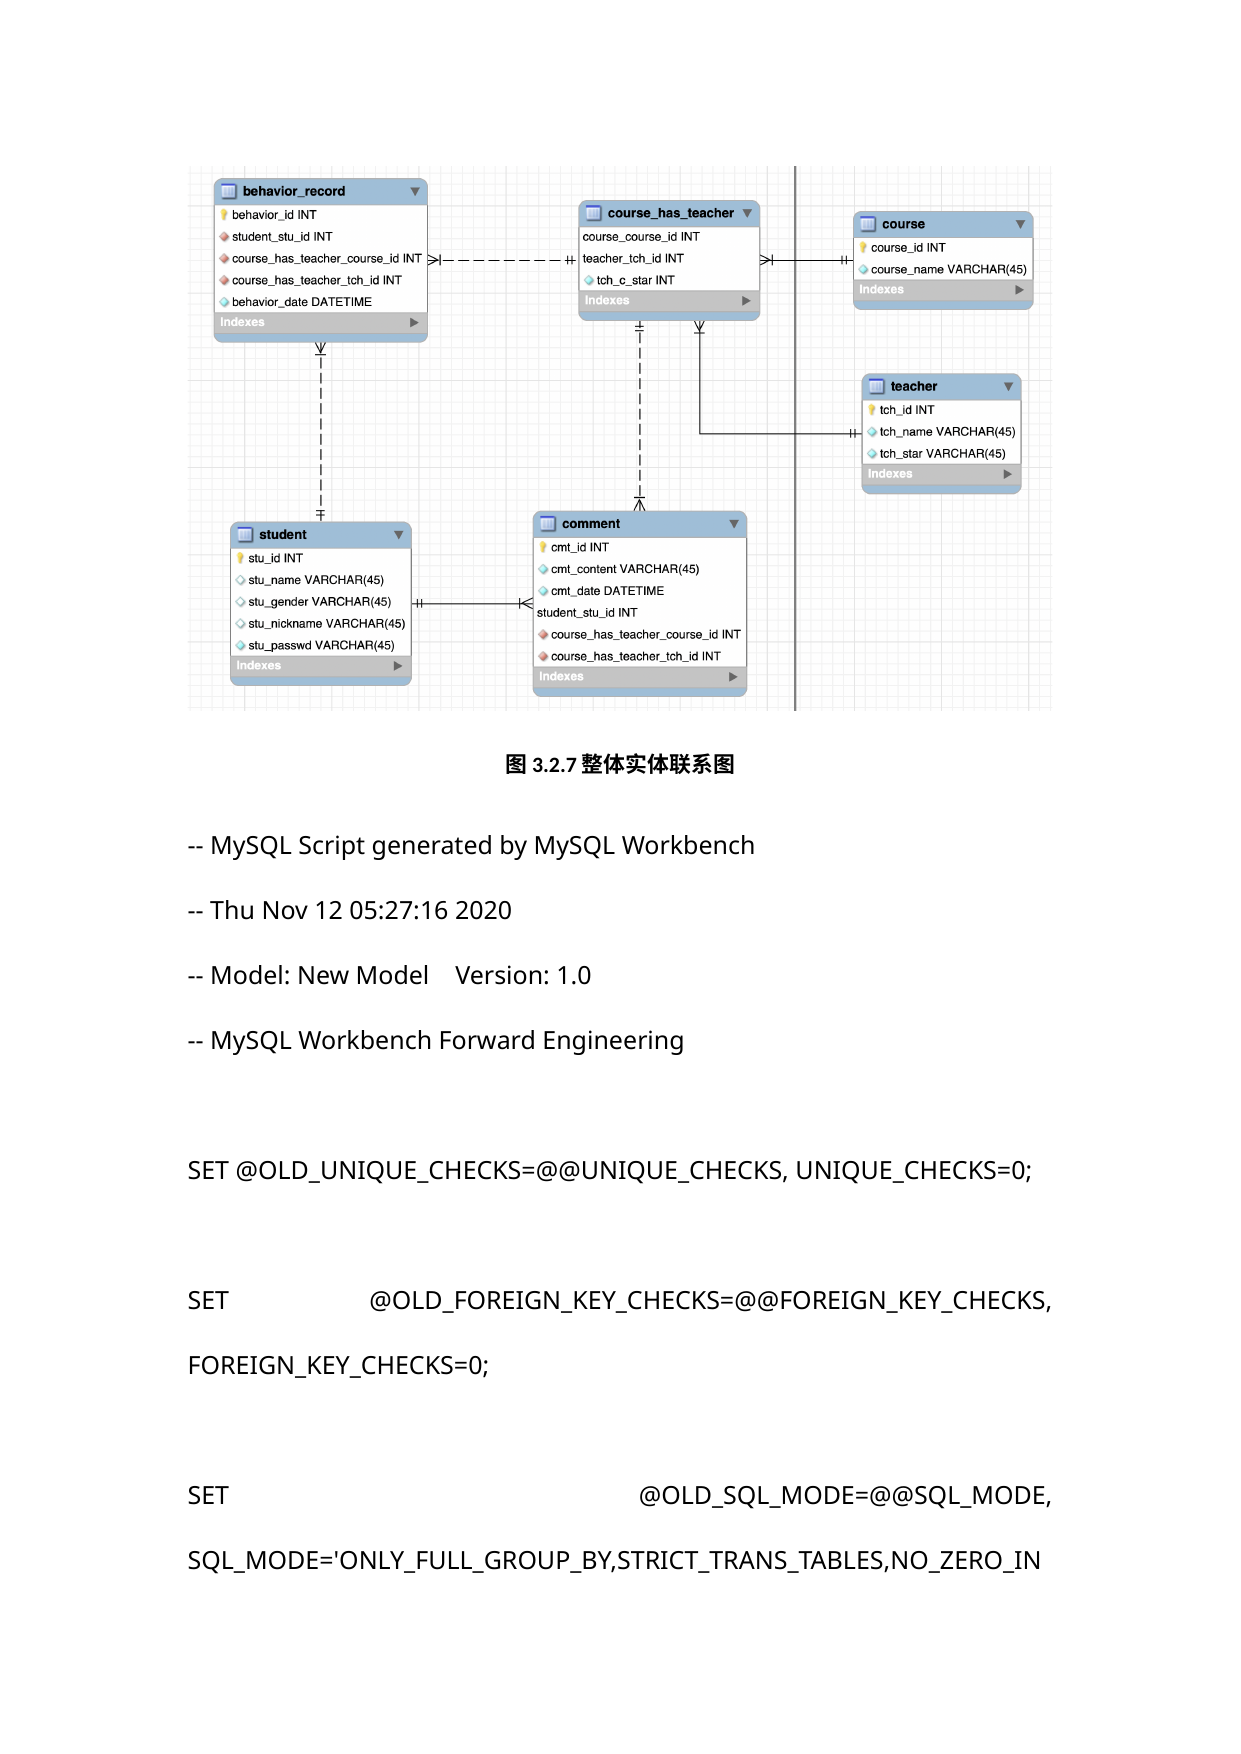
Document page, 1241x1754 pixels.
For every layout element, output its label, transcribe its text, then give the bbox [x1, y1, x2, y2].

text -- MySQL Script generated by MySQL Workbench [187, 812, 1053, 877]
text SET @OLD_UNIQUE_CHECKS=@@UNIQUE_CHECKS, UNIQUE_CHECKS=0; [187, 1137, 1053, 1202]
text -- Thu Nov 12 05:27:16 2020 [187, 877, 1053, 942]
text 图3.2.7 整体实体联系图 [187, 747, 1053, 779]
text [187, 1462, 1053, 1592]
text -- Model: New Model Version: 1.0 [187, 942, 1053, 1007]
text SET @OLD_FOREIGN_KEY_CHECKS=@@FOREIGN_KEY_CHECKS, FOREIGN_KEY_CHECKS=0; [187, 1267, 1053, 1397]
text -- MySQL Workbench Forward Engineering [187, 1007, 1053, 1072]
picture [187, 166, 1053, 711]
